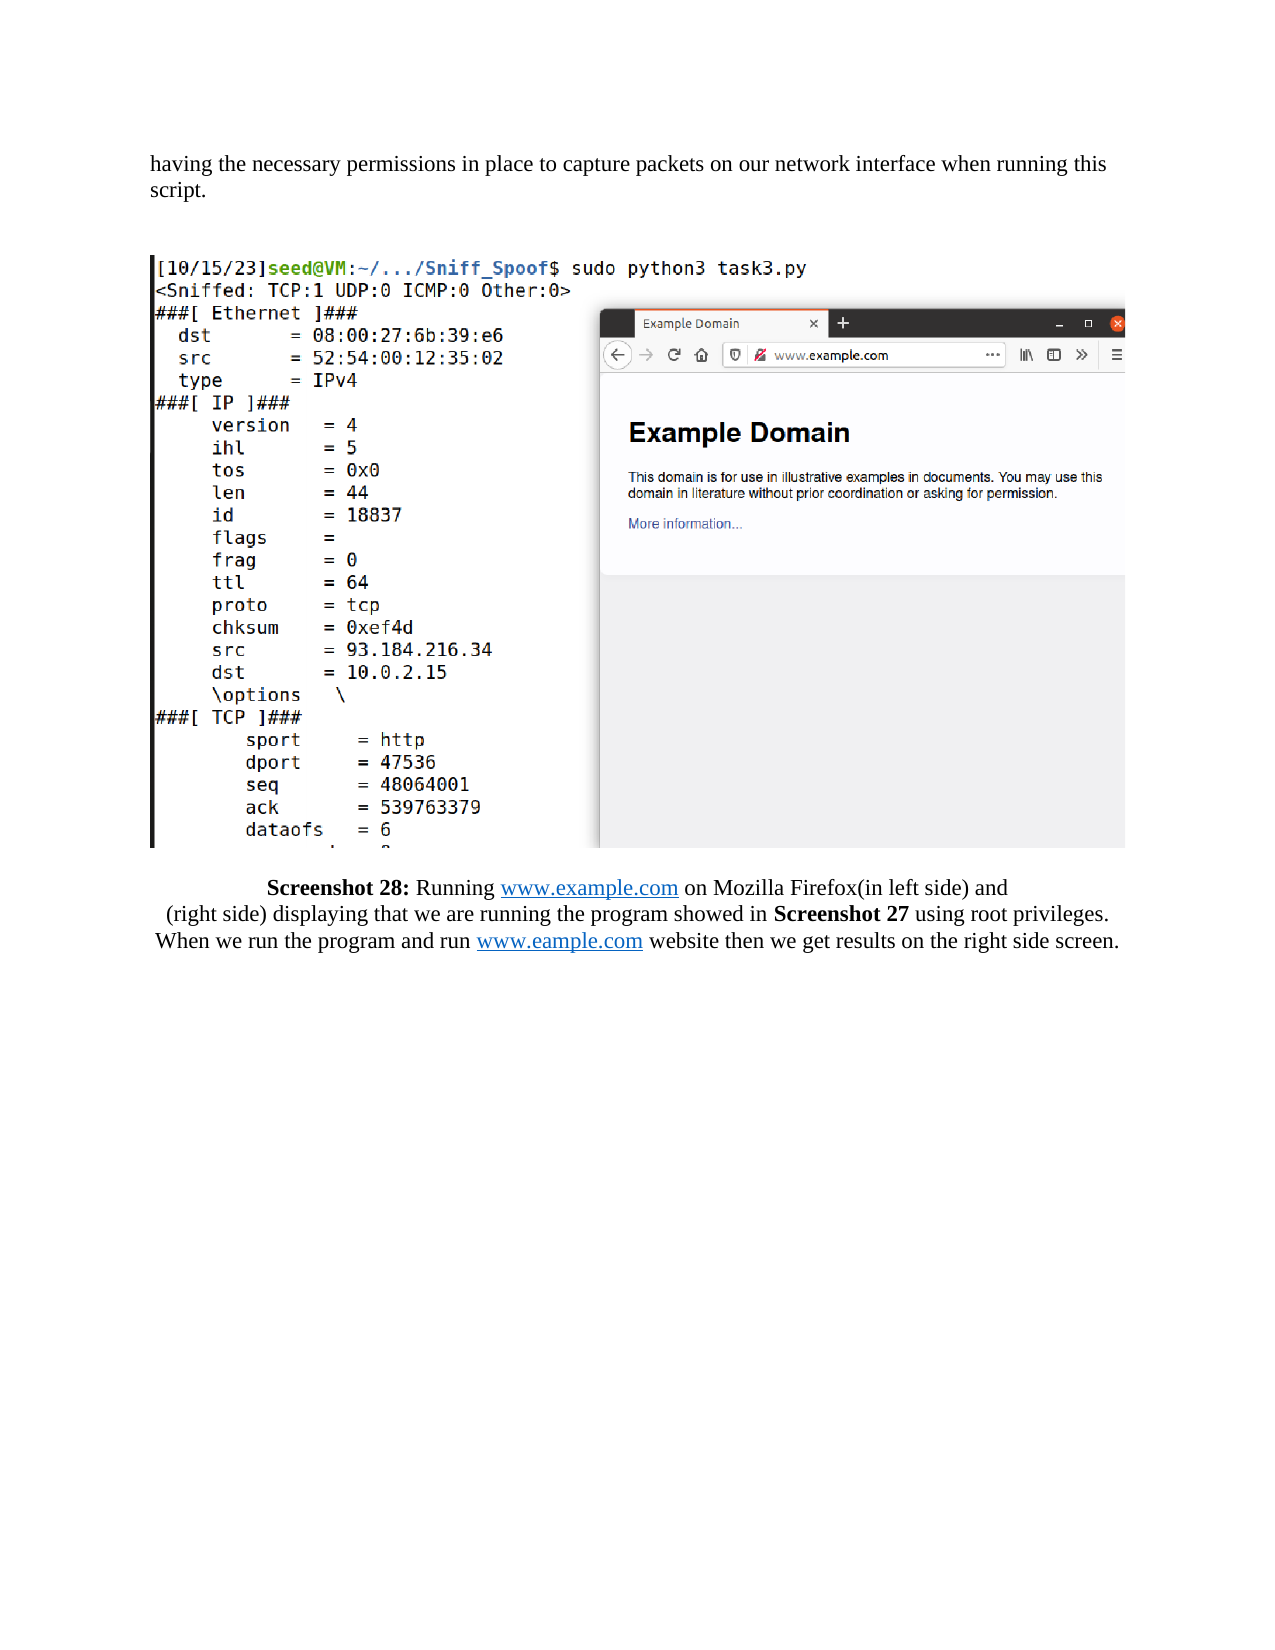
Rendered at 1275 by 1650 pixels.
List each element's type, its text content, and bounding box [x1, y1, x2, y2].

text (right side) displaying that we are running the program showed in Screenshot 27 using root privileges. [150, 901, 1125, 927]
text When we run the program and run www.eample.com website then we get results on the right side screen. [150, 927, 1125, 953]
text Screenshot 28: Running www.example.com on Mozilla Firefox(in left side) and [150, 874, 1125, 901]
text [150, 150, 1125, 203]
picture [150, 255, 1125, 848]
